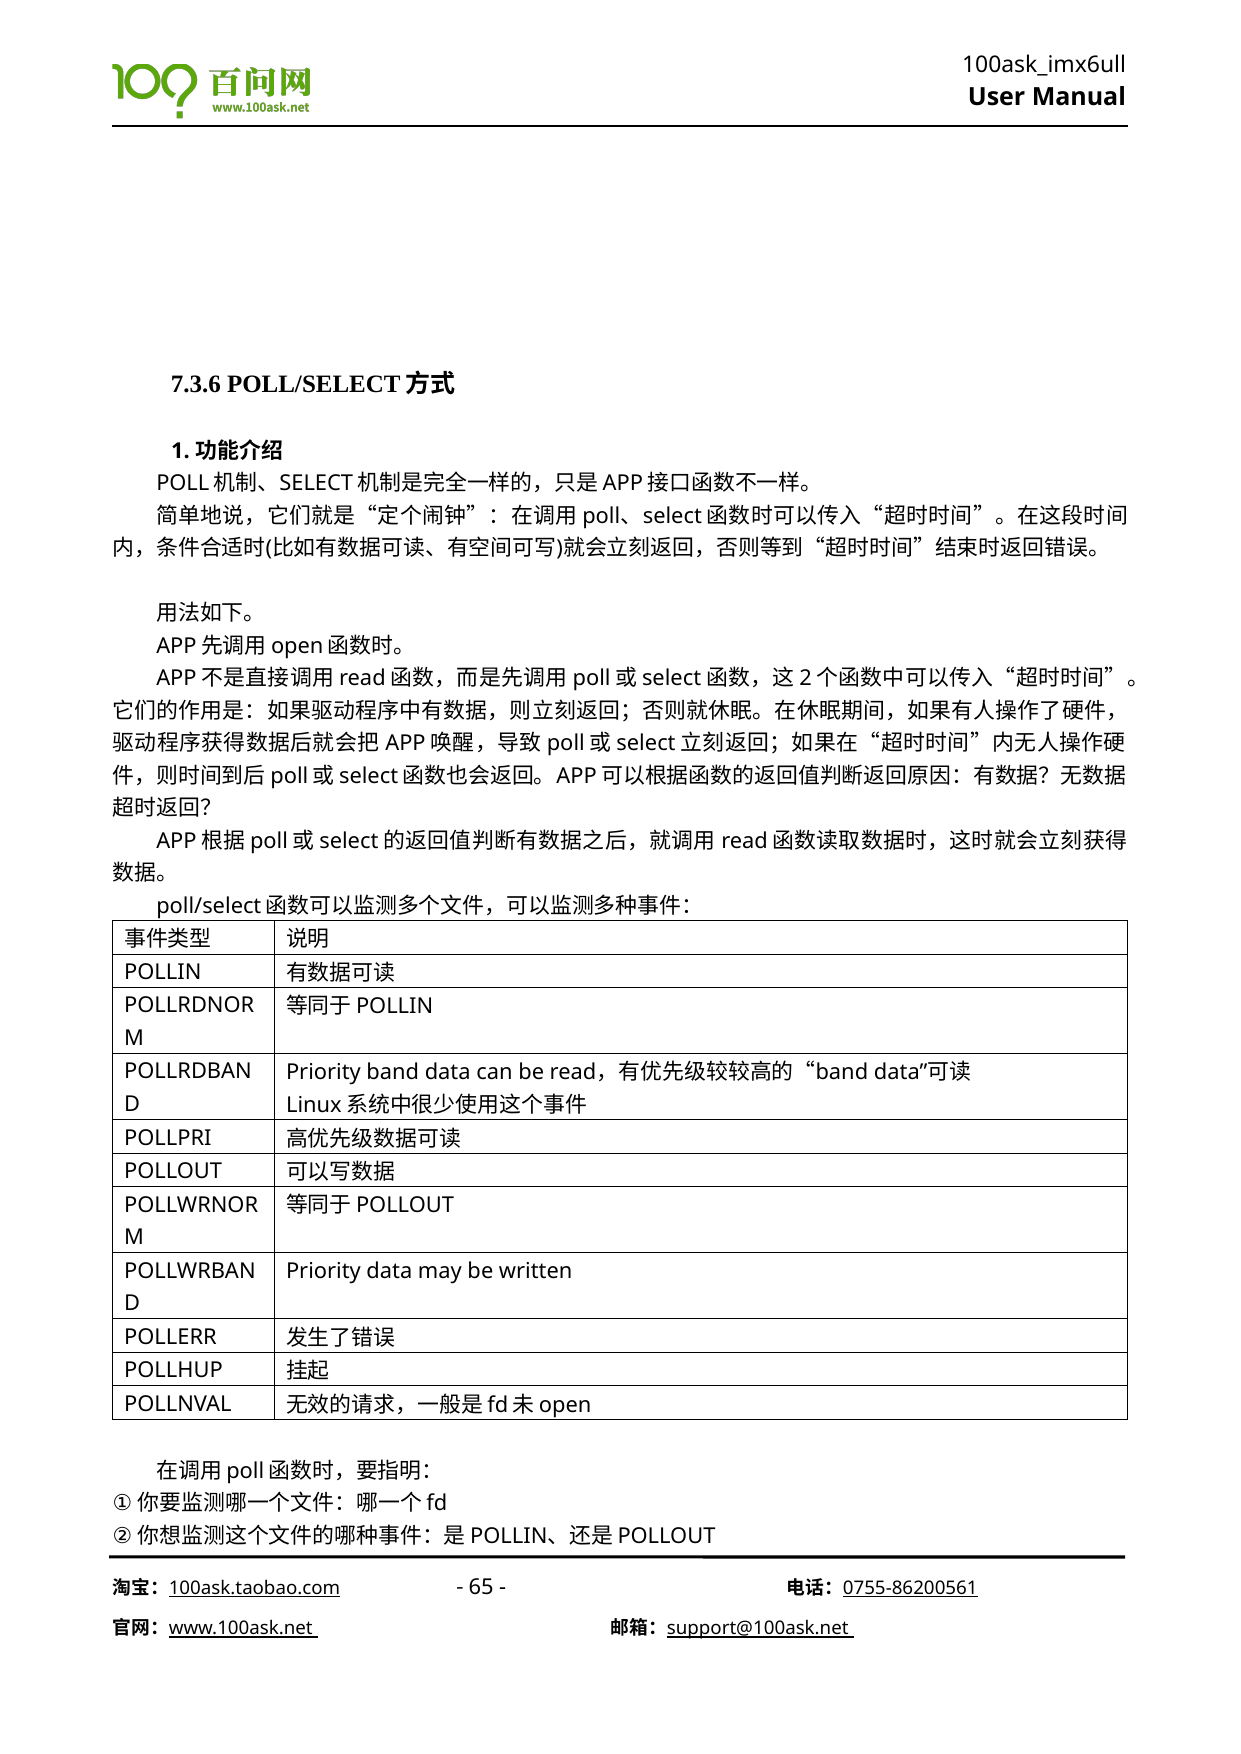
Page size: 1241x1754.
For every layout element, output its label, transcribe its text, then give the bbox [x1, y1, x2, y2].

text APP先调用open函数时。 [112, 627, 1128, 660]
text APP不是直接调用read函数，而是先调用poll或select函数，这2个函数中可以传入“超时时间”。它们的作用是：如果驱动程序中有数据，则立刻返回；否则就休眠。在休眠期间，如果有人操作了硬件，驱动程序获得数据后就会把APP唤醒，导致poll或select立刻返回；如果在“超时时间”内无人操作硬件，则时间到后poll或select函数也会返回。APP可以根据函数的返回值判断返回原因：有数据？无数据超时返回？ [112, 660, 1128, 822]
table_cell POLLIN [113, 955, 274, 987]
table_cell POLLPRI [113, 1120, 274, 1153]
table_cell 无效的请求，一般是fd未open [275, 1386, 1127, 1419]
subtitle 1. 功能介绍 [112, 432, 1128, 465]
table_cell POLLRDNORM [113, 988, 274, 1053]
table_cell POLLWRNORM [113, 1187, 274, 1252]
text ② 你想监测这个文件的哪种事件：是POLLIN、还是POLLOUT [112, 1517, 1128, 1550]
text POLL机制、SELECT机制是完全一样的，只是APP接口函数不一样。 [112, 465, 1128, 497]
table_cell 有数据可读 [275, 955, 1127, 987]
table_cell 等同于POLLOUT [275, 1187, 1127, 1252]
table_cell 挂起 [275, 1353, 1127, 1385]
table_cell POLLHUP [113, 1353, 274, 1385]
table_cell Priority data may be written [275, 1253, 1127, 1318]
table_header 说明 [275, 921, 1127, 953]
text ① 你要监测哪一个文件：哪一个fd [112, 1485, 1128, 1517]
picture [112, 64, 310, 124]
table_cell POLLERR [113, 1319, 274, 1352]
table_cell 发生了错误 [275, 1319, 1127, 1352]
table_cell POLLRDBAND [113, 1054, 274, 1119]
table_header 事件类型 [113, 921, 274, 953]
table_cell 等同于POLLIN [275, 988, 1127, 1053]
subtitle 7.3.6 POLL/SELECT方式 [112, 349, 1128, 414]
text poll/select函数可以监测多个文件，可以监测多种事件： [112, 887, 1128, 920]
text 简单地说，它们就是“定个闹钟”：在调用poll、select函数时可以传入“超时时间”。在这段时间内，条件合适时(比如有数据可读、有空间可写)就会立刻返回，否则等到“超时时间”结束时返回错误。 [112, 497, 1128, 562]
table_cell Priority band data can be read，有优先级较较高的“band data”可读 Linux系统中很少使用这个事件 [275, 1054, 1127, 1119]
table_cell POLLOUT [113, 1154, 274, 1186]
text 用法如下。 [112, 595, 1128, 627]
table_cell POLLWRBAND [113, 1253, 274, 1318]
table_cell POLLNVAL [113, 1386, 274, 1419]
text 在调用poll函数时，要指明： [112, 1452, 1128, 1485]
table_cell 高优先级数据可读 [275, 1120, 1127, 1153]
text APP根据poll或select的返回值判断有数据之后，就调用read函数读取数据时，这时就会立刻获得数据。 [112, 822, 1128, 887]
table_cell 可以写数据 [275, 1154, 1127, 1186]
